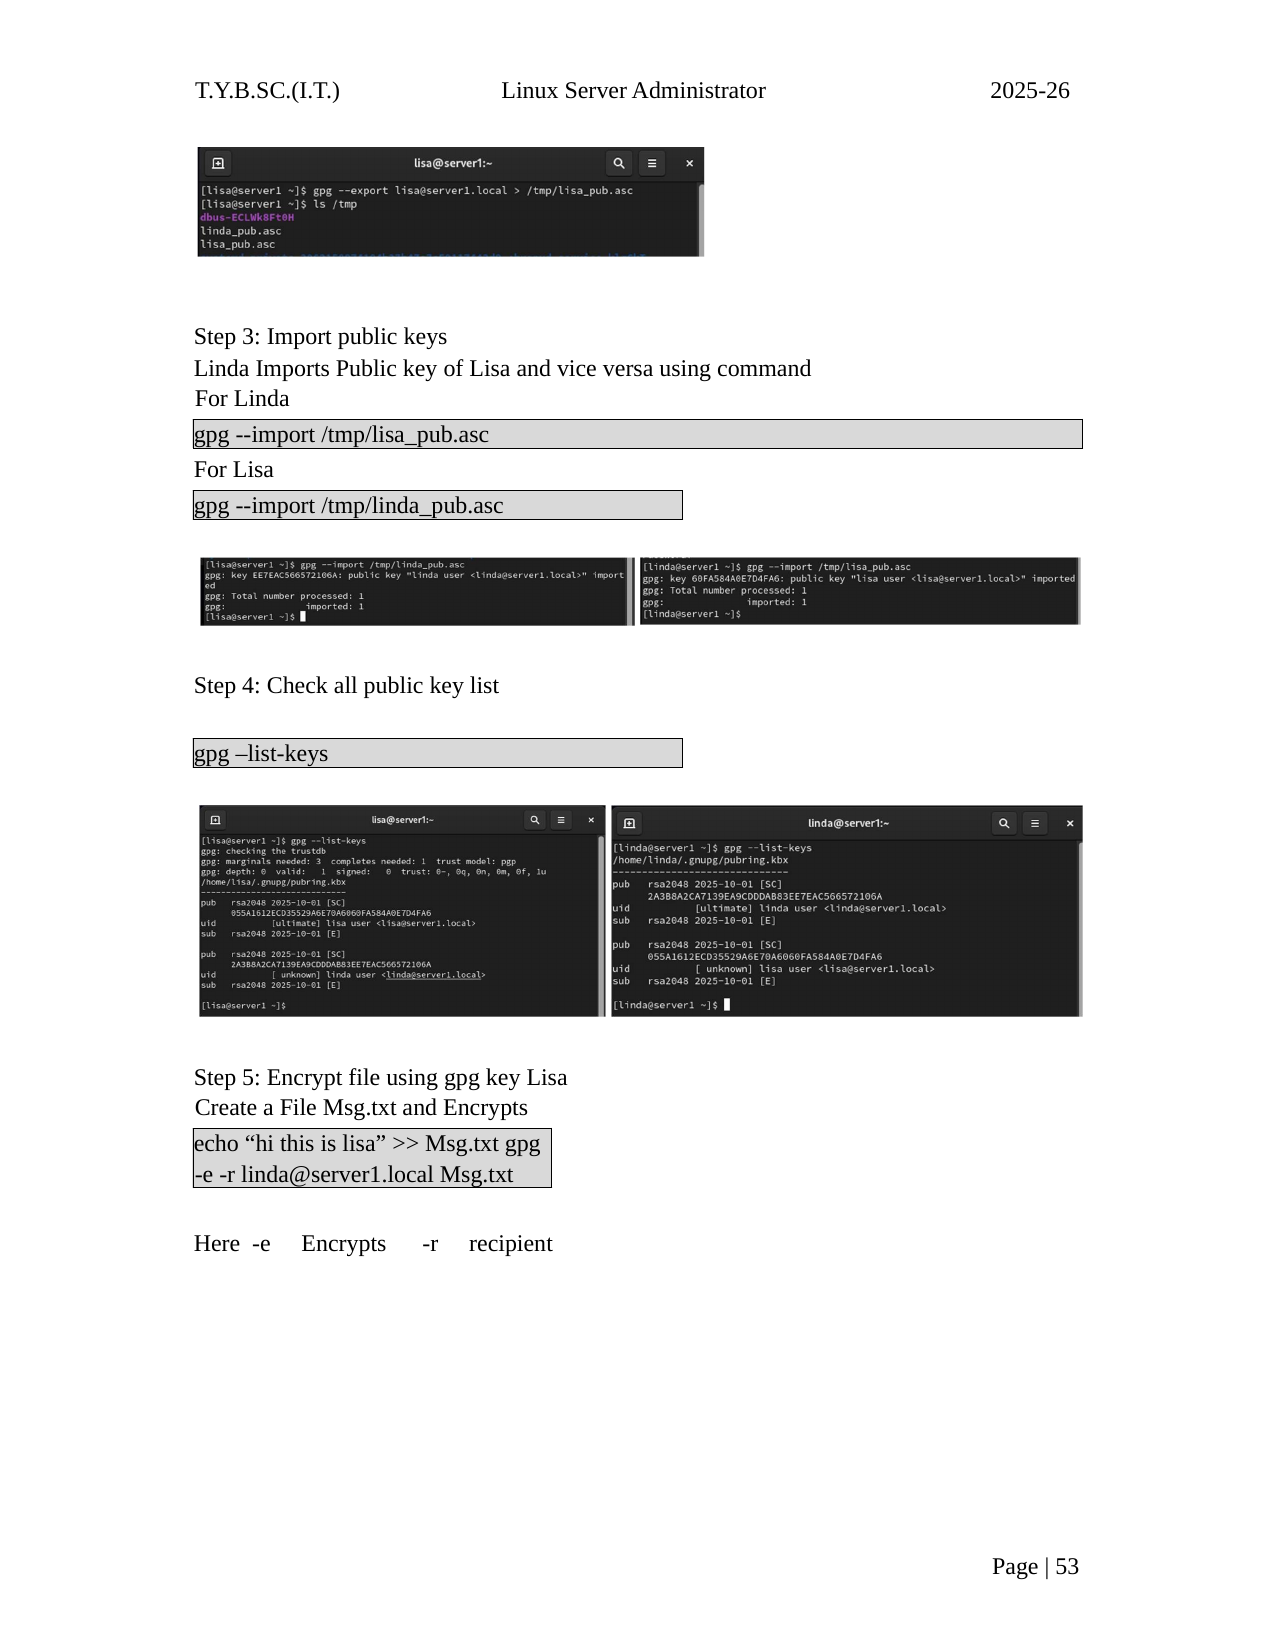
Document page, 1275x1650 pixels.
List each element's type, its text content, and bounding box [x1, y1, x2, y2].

picture [640, 557, 1081, 625]
text Step 3: Import public keys [193, 322, 1082, 349]
picture [200, 557, 635, 626]
picture [197, 147, 705, 257]
text gpg --import /tmp/lisa_pub.asc [194, 420, 1082, 448]
text Step 5: Encrypt file using gpg key Lisa Create a File Msg.txt and Encrypts [193, 1062, 580, 1121]
text gpg –list-keys [194, 739, 682, 767]
text For Lisa [193, 455, 1082, 483]
text Linda Imports Public key of Lisa and vice versa using command For Linda [193, 353, 850, 412]
text gpg --import /tmp/linda_pub.asc [194, 491, 682, 519]
picture [611, 805, 1083, 1017]
text Step 4: Check all public key list [193, 671, 1082, 698]
text echo “hi this is lisa” >> Msg.txt gpg -e -r linda@server1.local Msg.txt [194, 1129, 551, 1187]
text Here -e  Encrypts -r  recipient [193, 1229, 1043, 1257]
picture [199, 805, 606, 1017]
